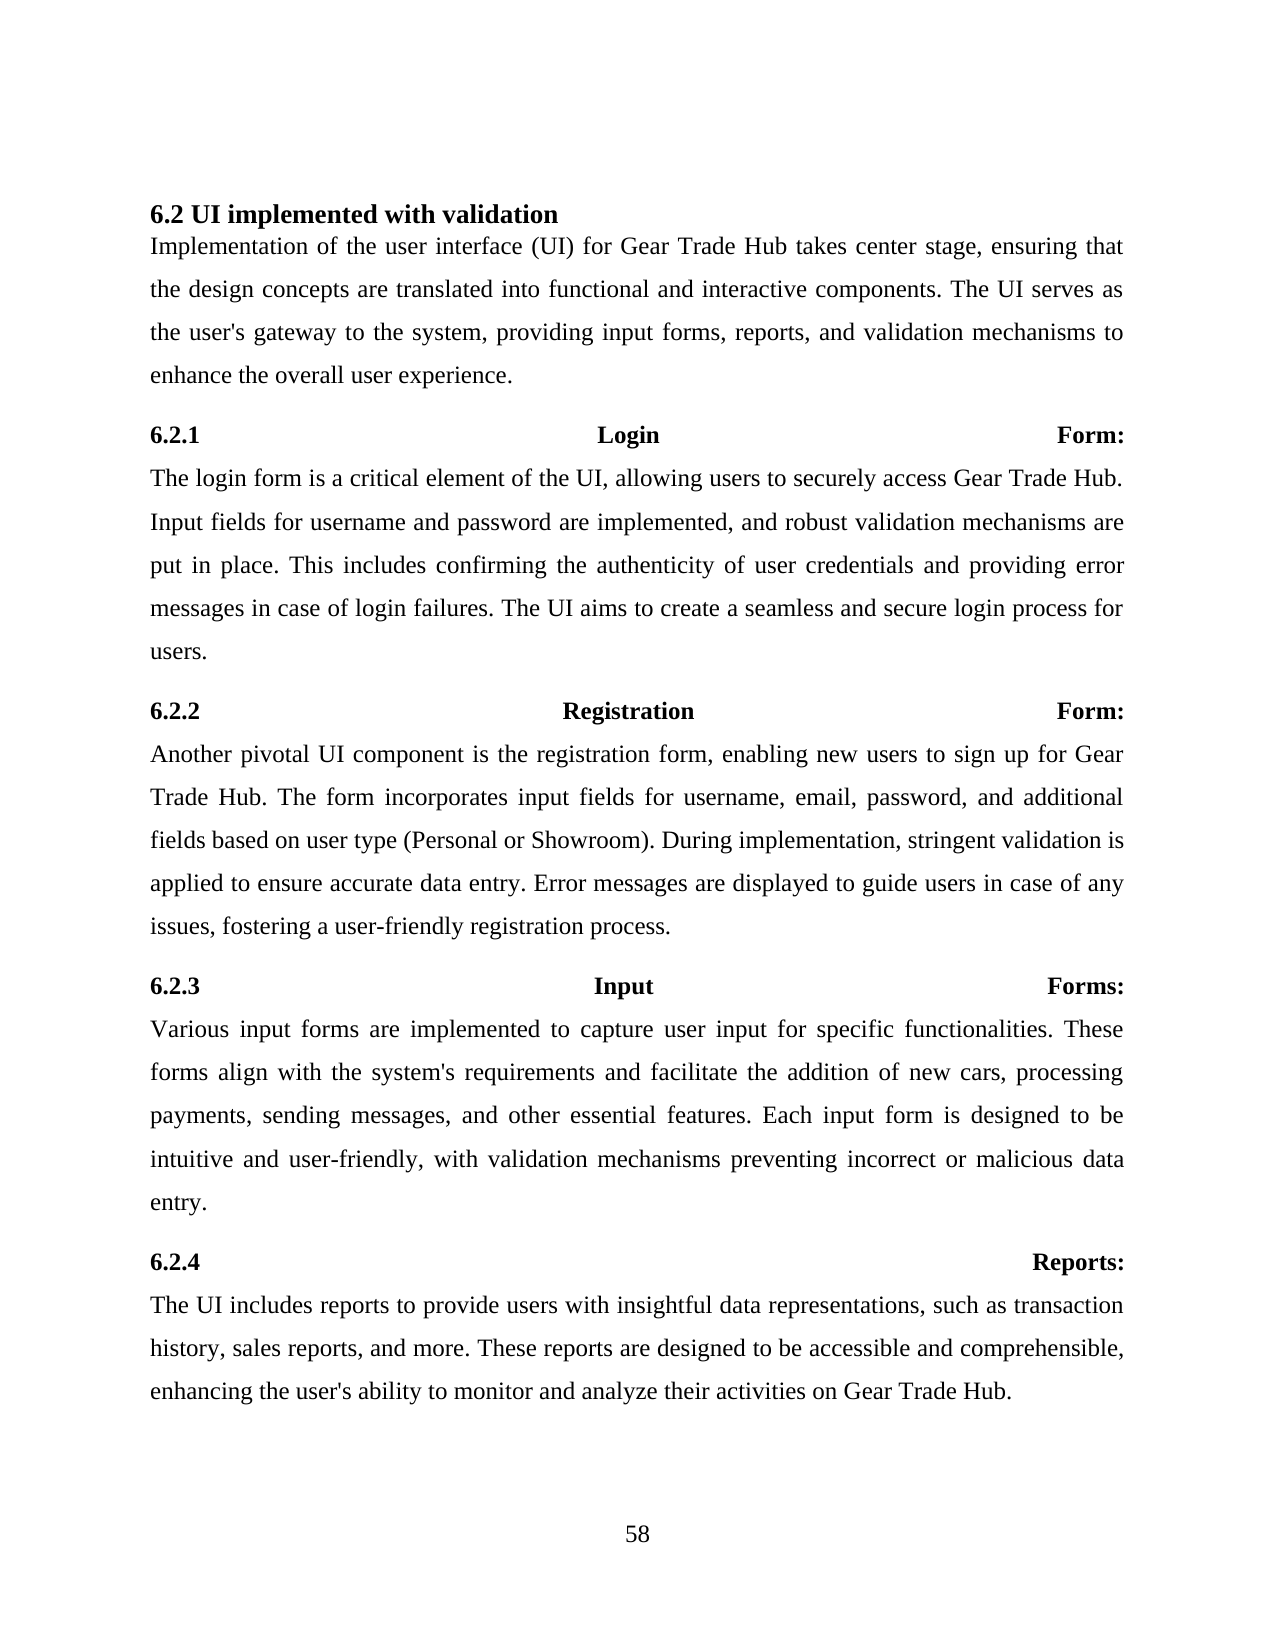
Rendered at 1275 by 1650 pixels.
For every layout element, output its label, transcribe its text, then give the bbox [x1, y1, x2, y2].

text Implementation of the user interface (UI) for Gear Trade Hub takes center stage, ensuring that the design concepts are translated into functional and interactive components. The UI serves as the user's gateway to the system, providing input forms, reports, and validation mechanisms to enhance the overall user experience. [150, 231, 1125, 389]
text 6.2.3 Input Forms: Various input forms are implemented to capture user input for specific functionalities. These forms align with the system's requirements and facilitate the addition of new cars, processing payments, sending messages, and other essential features. Each input form is designed to be intuitive and user-friendly, with validation mechanisms preventing incorrect or malicious data entry. [150, 971, 1125, 1216]
subtitle 6.2 UI implemented with validation [150, 198, 1125, 229]
text 6.2.1 Login Form: The login form is a critical element of the UI, allowing users to securely access Gear Trade Hub. Input fields for username and password are implemented, and robust validation mechanisms are put in place. This includes confirming the authenticity of user credentials and providing error messages in case of login failures. The UI aims to create a seamless and secure login process for users. [150, 420, 1125, 665]
text 6.2.4 Reports: The UI includes reports to provide users with insightful data representations, such as transaction history, sales reports, and more. These reports are designed to be accessible and comprehensible, enhancing the user's ability to monitor and analyze their activities on Gear Trade Hub. [150, 1247, 1125, 1405]
text 6.2.2 Registration Form: Another pivotal UI component is the registration form, enabling new users to sign up for Gear Trade Hub. The form incorporates input fields for username, email, password, and additional fields based on user type (Personal or Showroom). During implementation, stringent validation is applied to ensure accurate data entry. Error messages are displayed to guide users in case of any issues, fostering a user-friendly registration process. [150, 696, 1125, 940]
